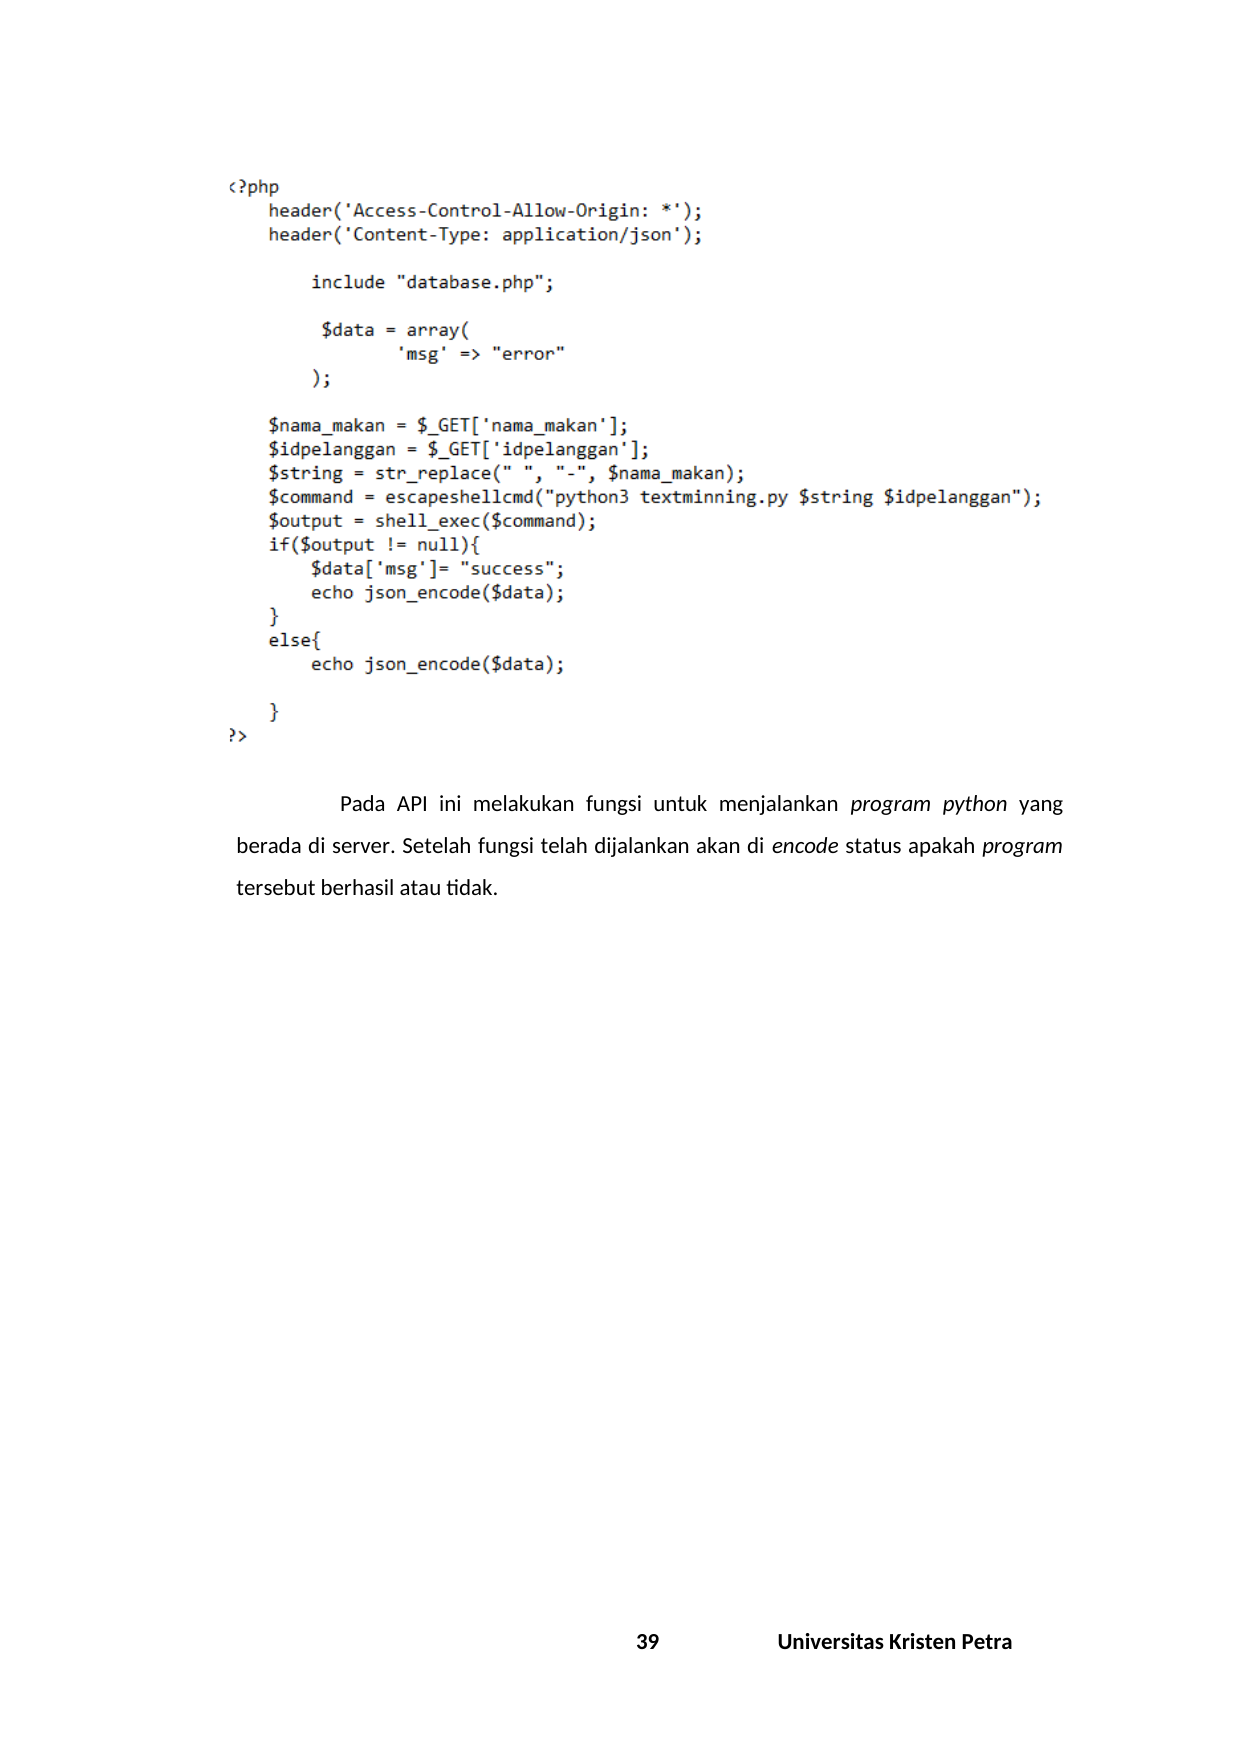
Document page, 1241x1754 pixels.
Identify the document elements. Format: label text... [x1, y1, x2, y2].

picture [229, 177, 1055, 755]
text Pada API ini melakukan fungsi untuk menjalankan program python yang berada di server. Setelah fungsi telah dijalankan akan di encode status apakah program tersebut berhasil atau tidak. [236, 789, 1063, 901]
